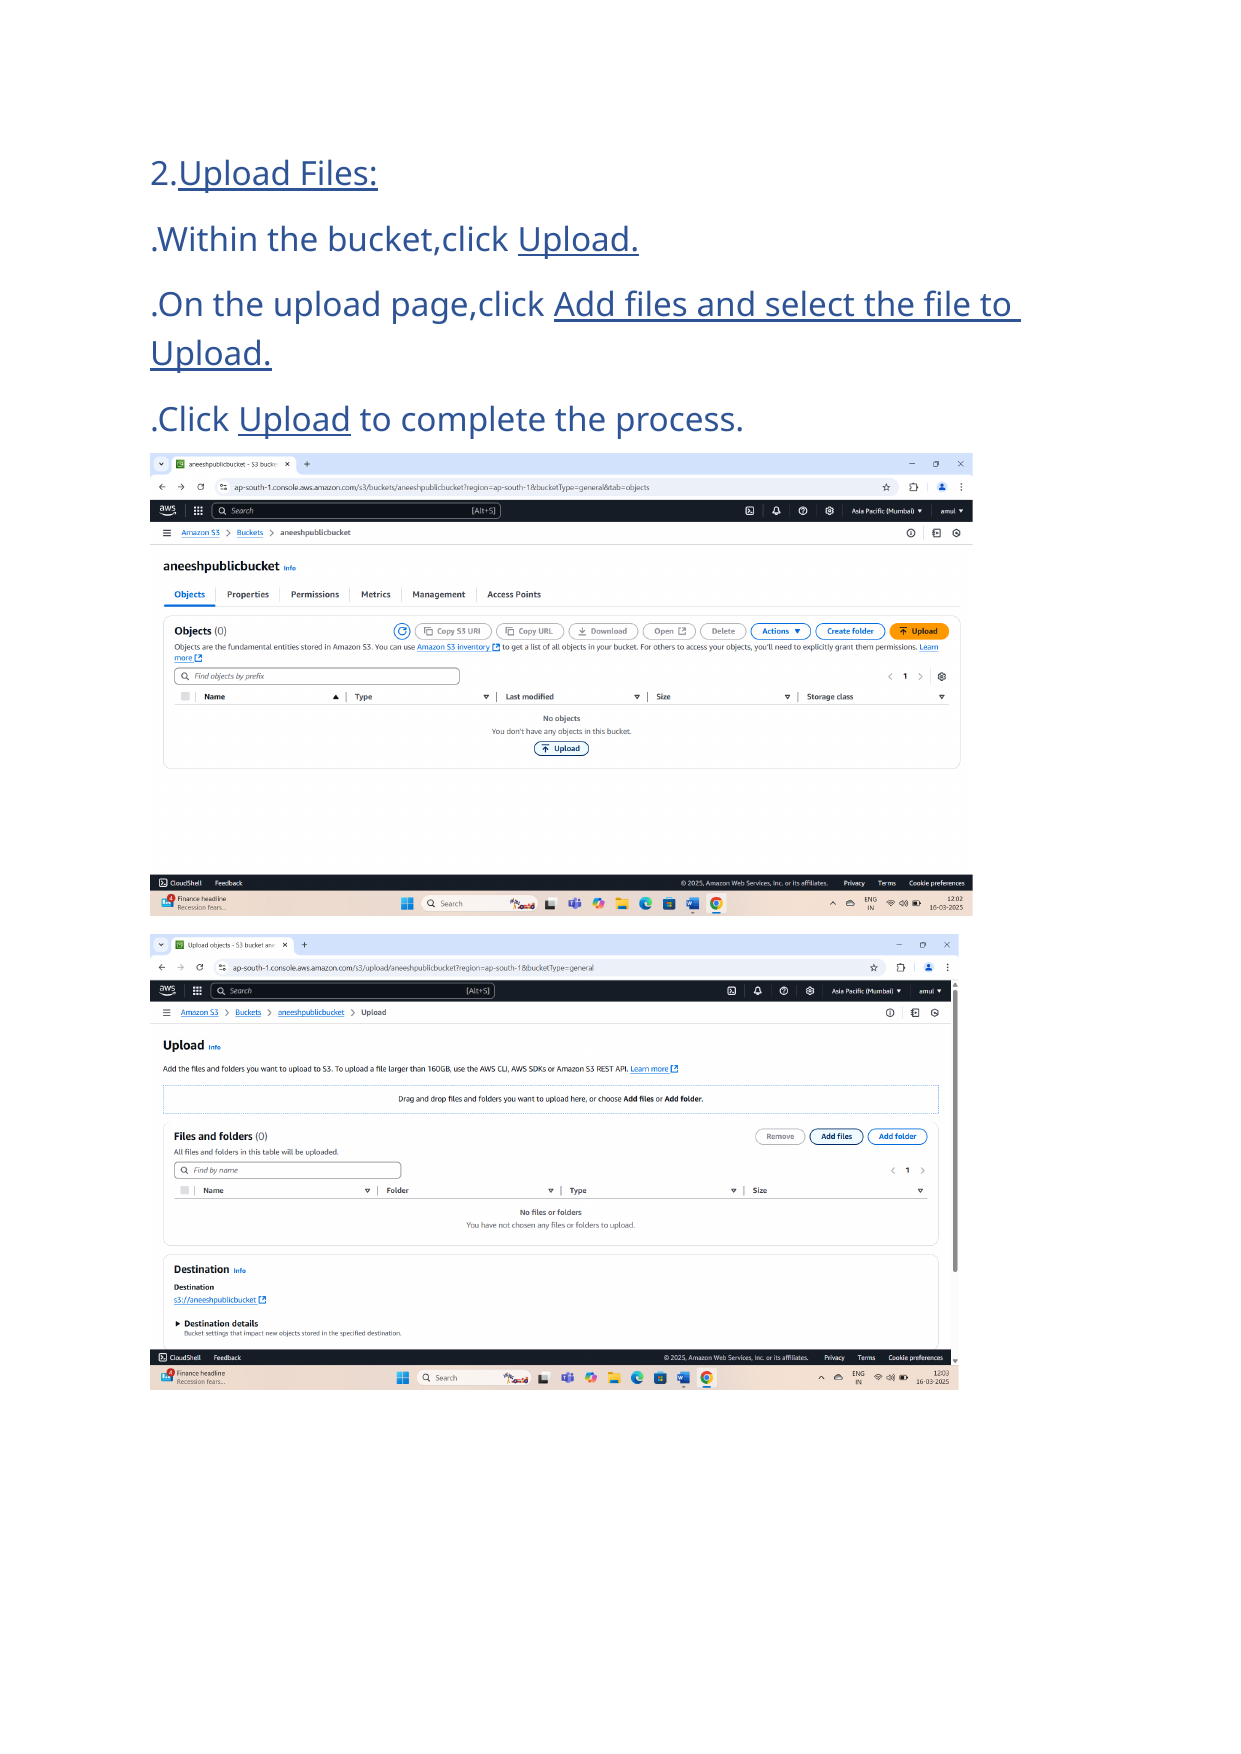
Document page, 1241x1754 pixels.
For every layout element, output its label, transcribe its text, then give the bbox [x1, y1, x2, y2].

subtitle 2.Upload Files: [150, 150, 1090, 195]
subtitle .On the upload page,click Add files and select the file to Upload. [150, 281, 1090, 376]
picture [150, 934, 959, 1390]
picture [150, 453, 973, 916]
subtitle .Within the bucket,click Upload. [150, 216, 1090, 261]
subtitle .Click Upload to complete the process. [150, 396, 1090, 441]
